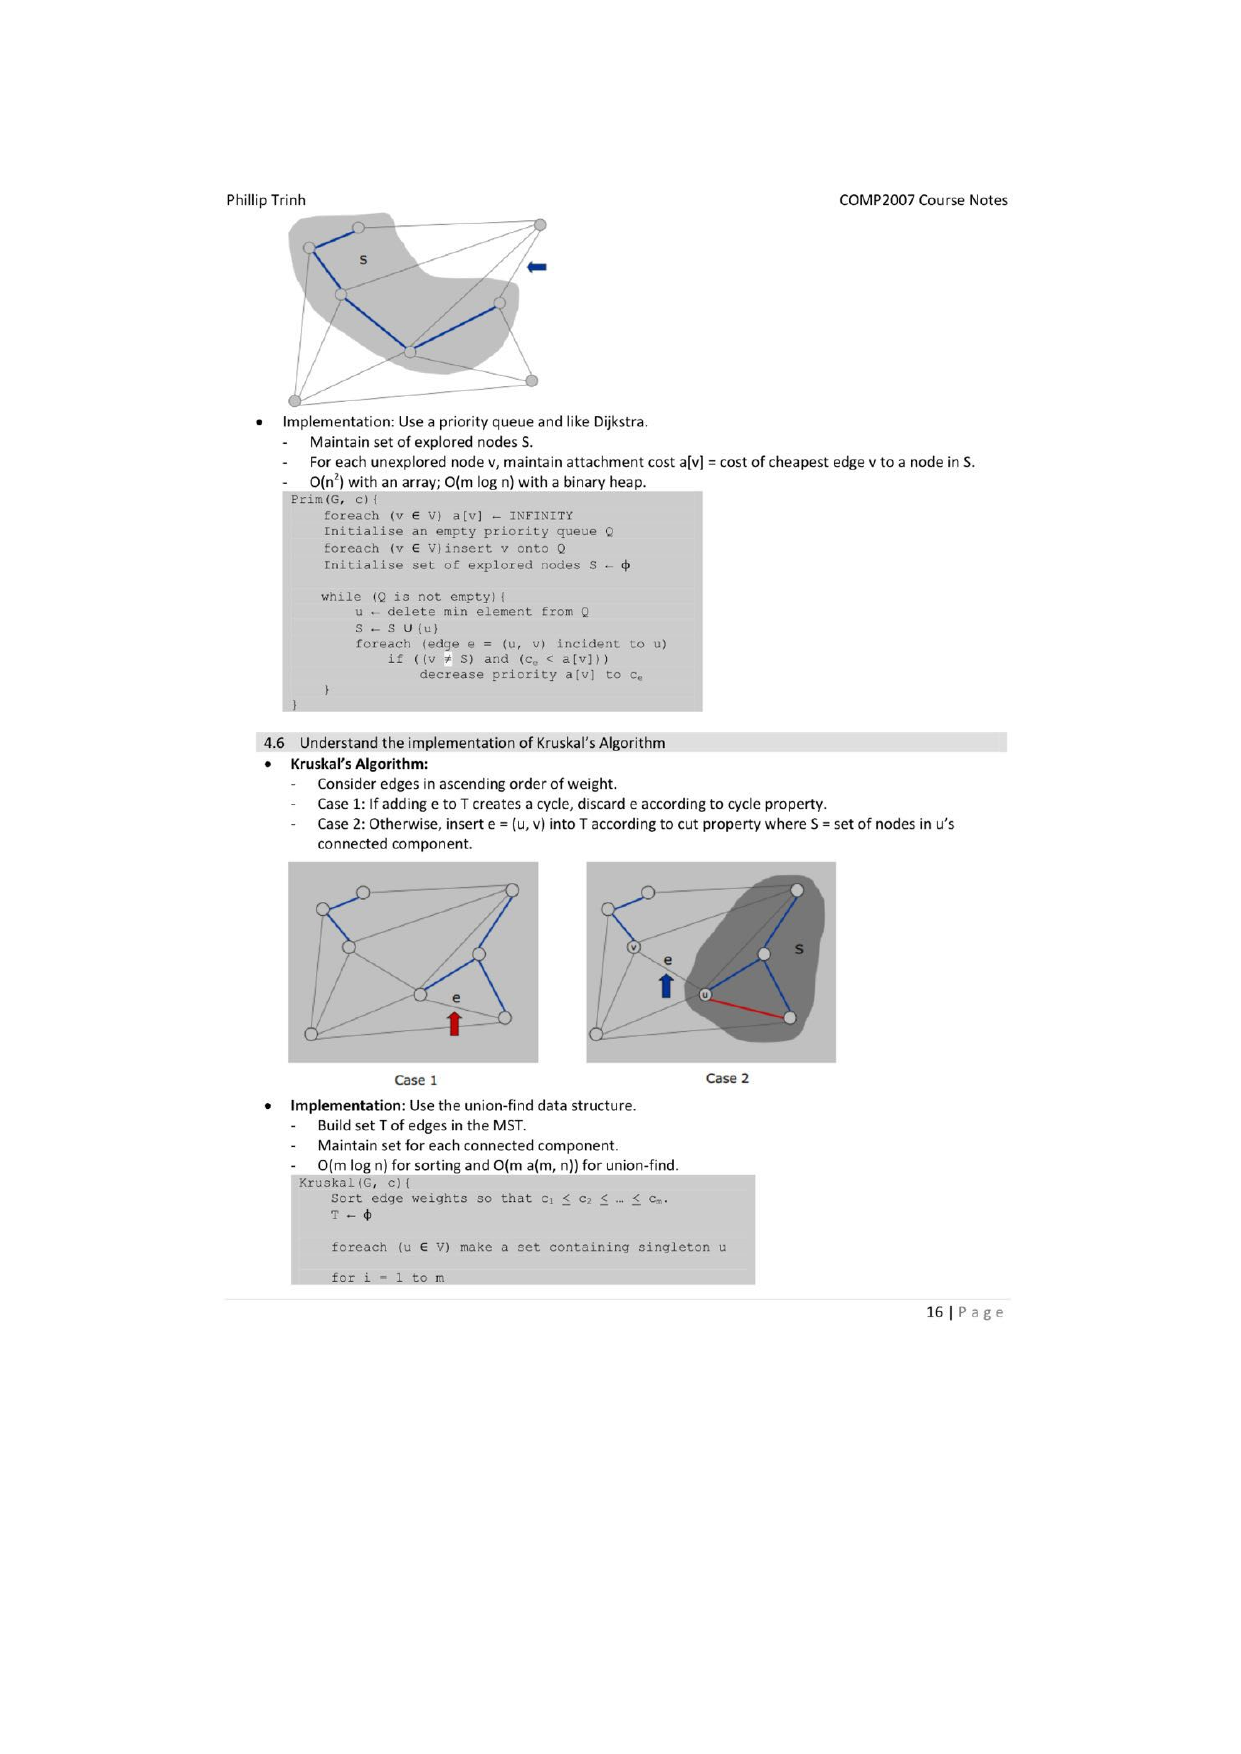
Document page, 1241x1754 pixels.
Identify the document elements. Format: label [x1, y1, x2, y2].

picture [187, 150, 1052, 1380]
